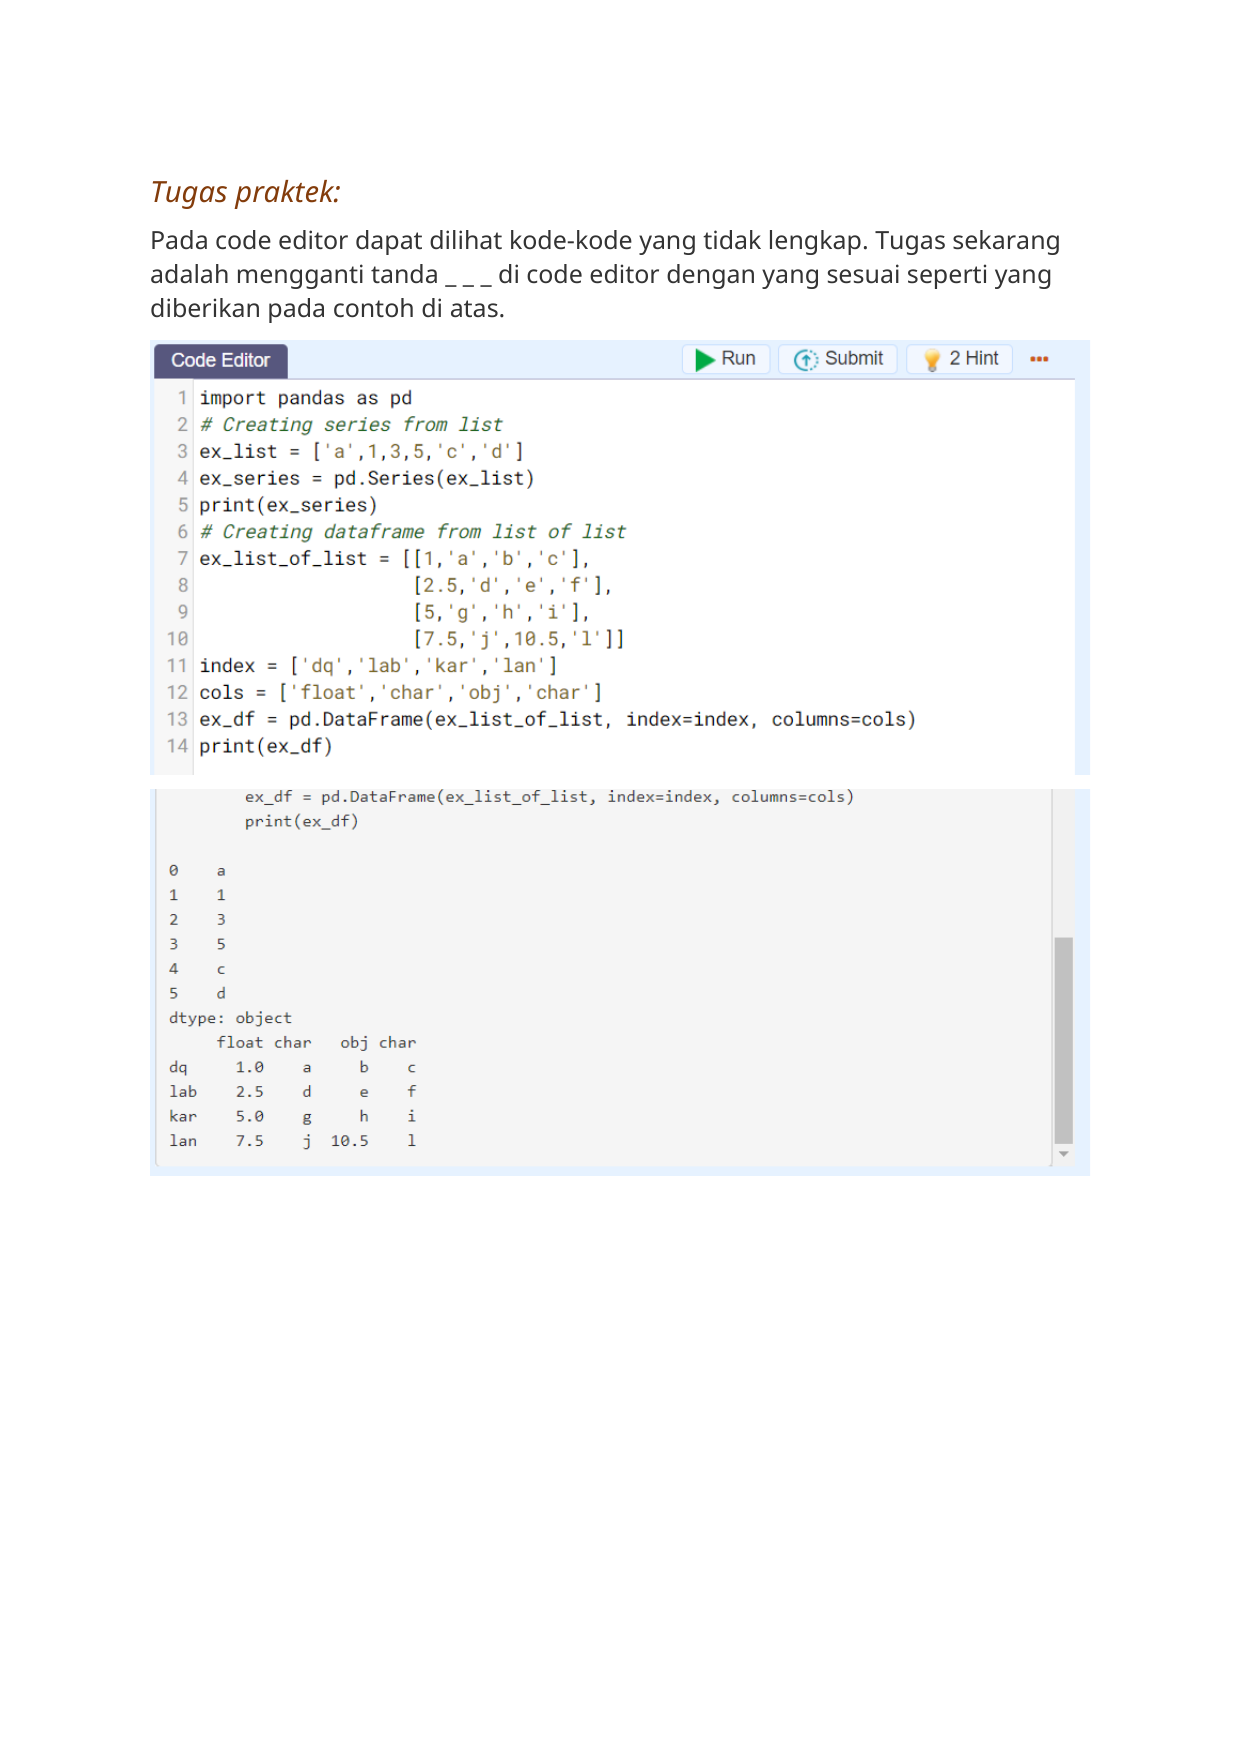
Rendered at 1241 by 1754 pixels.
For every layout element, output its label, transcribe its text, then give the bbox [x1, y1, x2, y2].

picture [150, 340, 1091, 775]
subtitle Tugas praktek: [150, 171, 1090, 211]
picture [150, 789, 1091, 1176]
text Pada code editor dapat dilihat kode-kode yang tidak lengkap. Tugas sekarang adalah mengganti tanda _ _ _ di code editor dengan yang sesuai seperti yang diberikan pada contoh di atas. [150, 223, 1090, 325]
